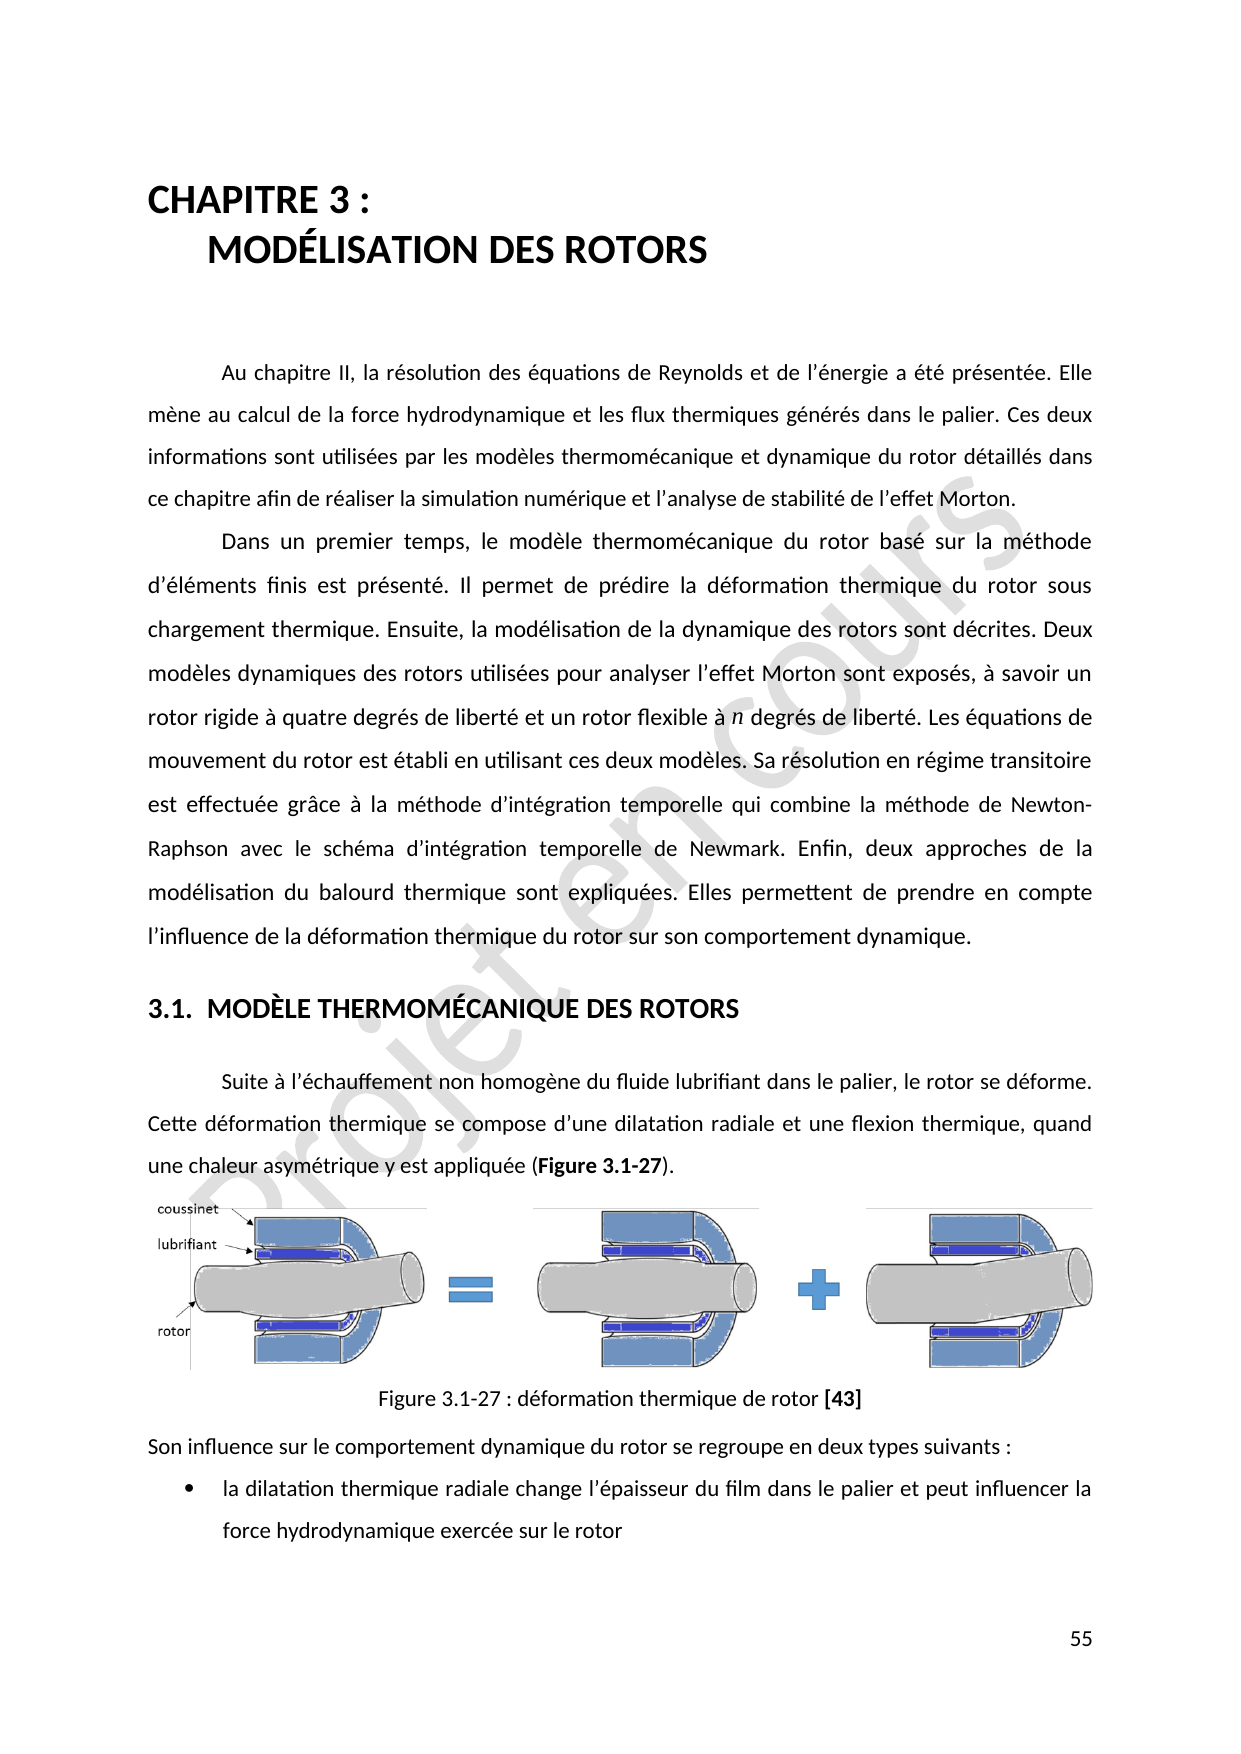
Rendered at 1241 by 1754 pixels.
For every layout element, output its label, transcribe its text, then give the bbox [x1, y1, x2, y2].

text Son influence sur le comportement dynamique du rotor se regroupe en deux types suivants : [148, 1432, 1093, 1461]
text Au chapitre II, la résolution des équations de Reynolds et de l’énergie a été présentée. Elle mène au calcul de la force hydrodynamique et les flux thermiques générés dans le palier. Ces deux informations sont utilisées par les modèles thermomécanique et dynamique du rotor détaillés dans ce chapitre afin de réaliser la simulation numérique et l’analyse de stabilité de l’effet Morton. [148, 358, 1093, 512]
text Dans un premier temps, le modèle thermomécanique du rotor basé sur la méthode d’éléments finis est présenté. Il permet de prédire la déformation thermique du rotor sous chargement thermique. Ensuite, la modélisation de la dynamique des rotors sont décrites. Deux modèles dynamiques des rotors utilisées pour analyser l’effet Morton sont exposés, à savoir un rotor rigide à quatre degrés de liberté et un rotor flexible à degrés de liberté. Les équations de mouvement du rotor est établi en utilisant ces deux modèles. Sa résolution en régime transitoire est effectuée grâce à la méthode d’intégration temporelle qui combine la méthode de Newton-Raphson avec le schéma d’intégration temporelle de Newmark. Enfin, deux approches de la modélisation du balourd thermique sont expliquées. Elles permettent de prendre en compte l’influence de la déformation thermique du rotor sur son comportement dynamique. [148, 526, 1093, 950]
subtitle Chapitre 3 : Modélisation des rotors [148, 173, 1093, 274]
subtitle Modèle thermomécanique des rotors [148, 990, 1093, 1025]
list la dilatation thermique radiale change l’épaisseur du film dans le palier et peut influencer la force hydrodynamique exercée sur le rotor [185, 1474, 1093, 1544]
picture [147, 1193, 1093, 1370]
